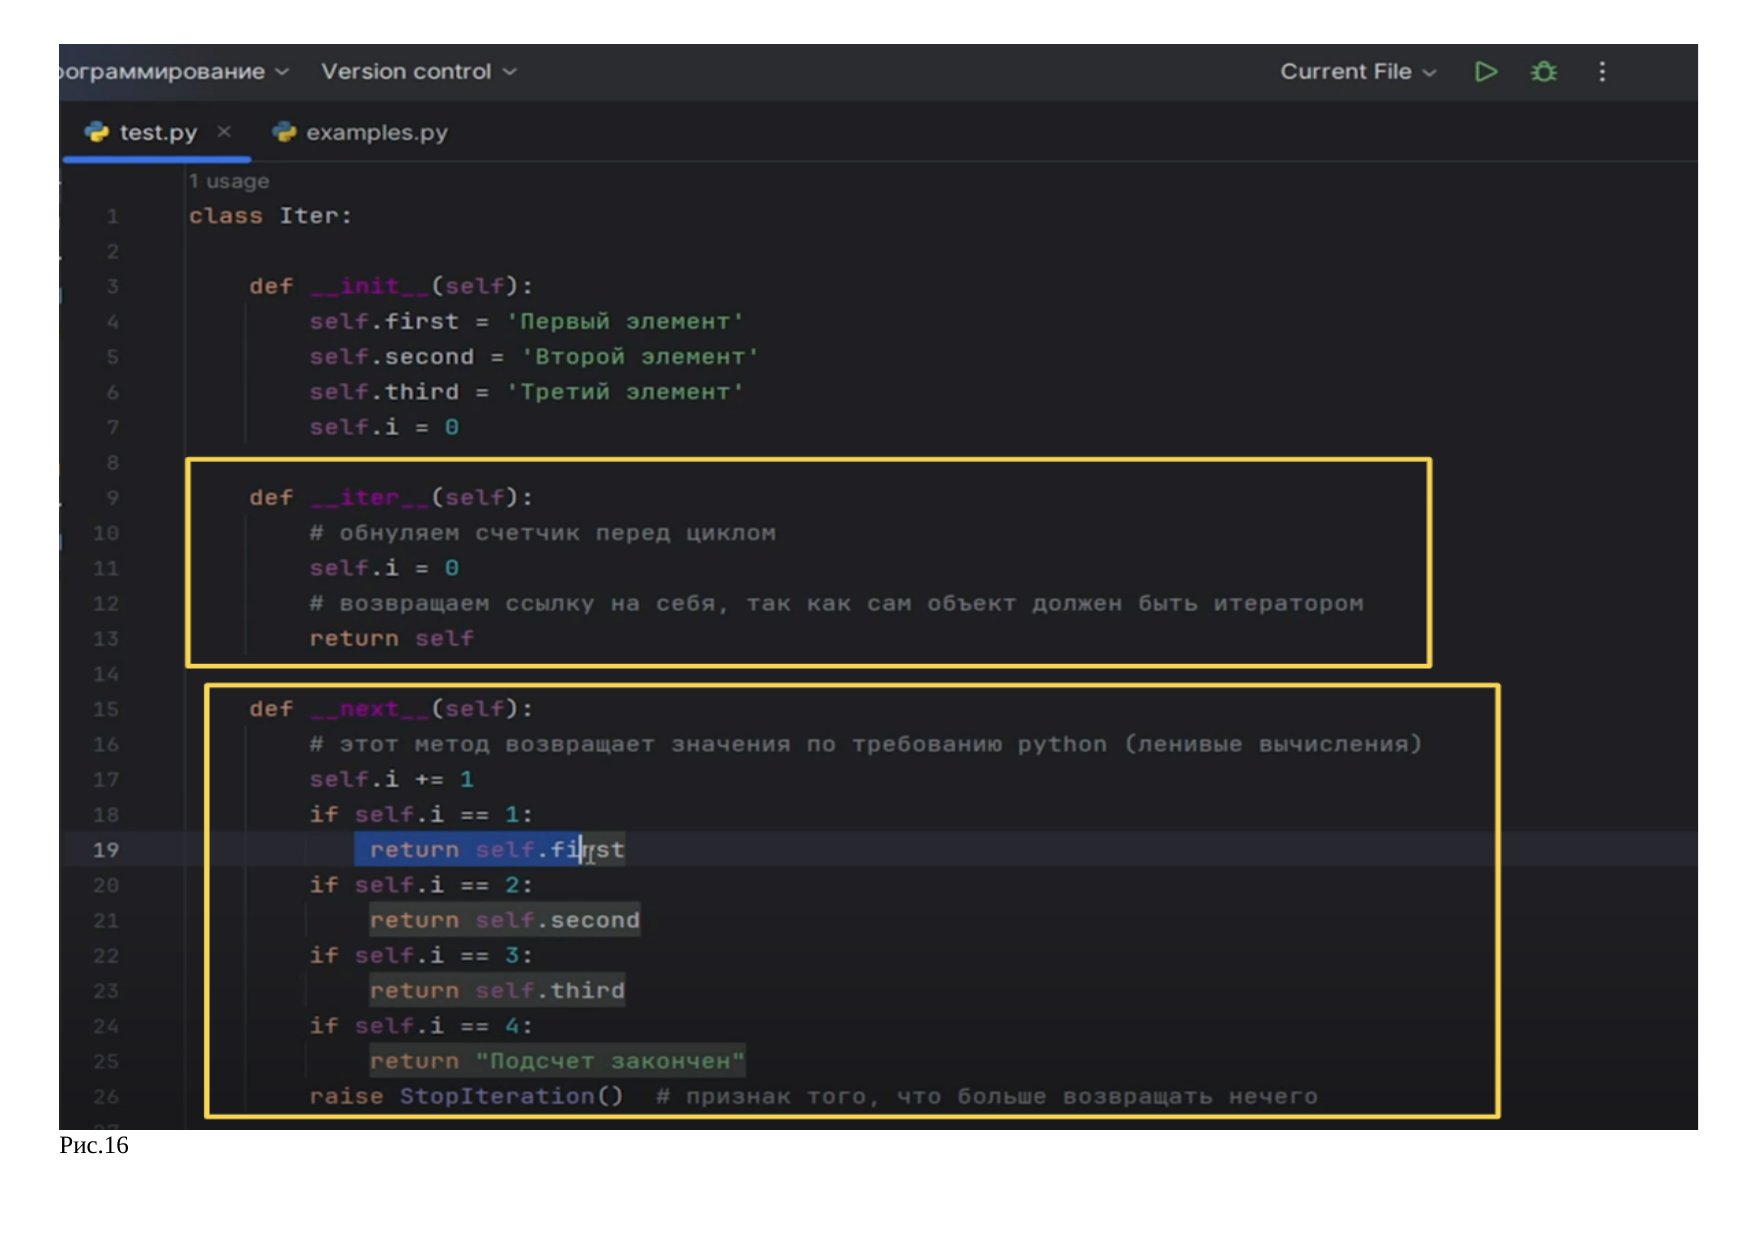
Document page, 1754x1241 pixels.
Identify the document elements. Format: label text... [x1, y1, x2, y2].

picture [59, 44, 1699, 1130]
text Рис.16 [59, 1130, 1698, 1158]
